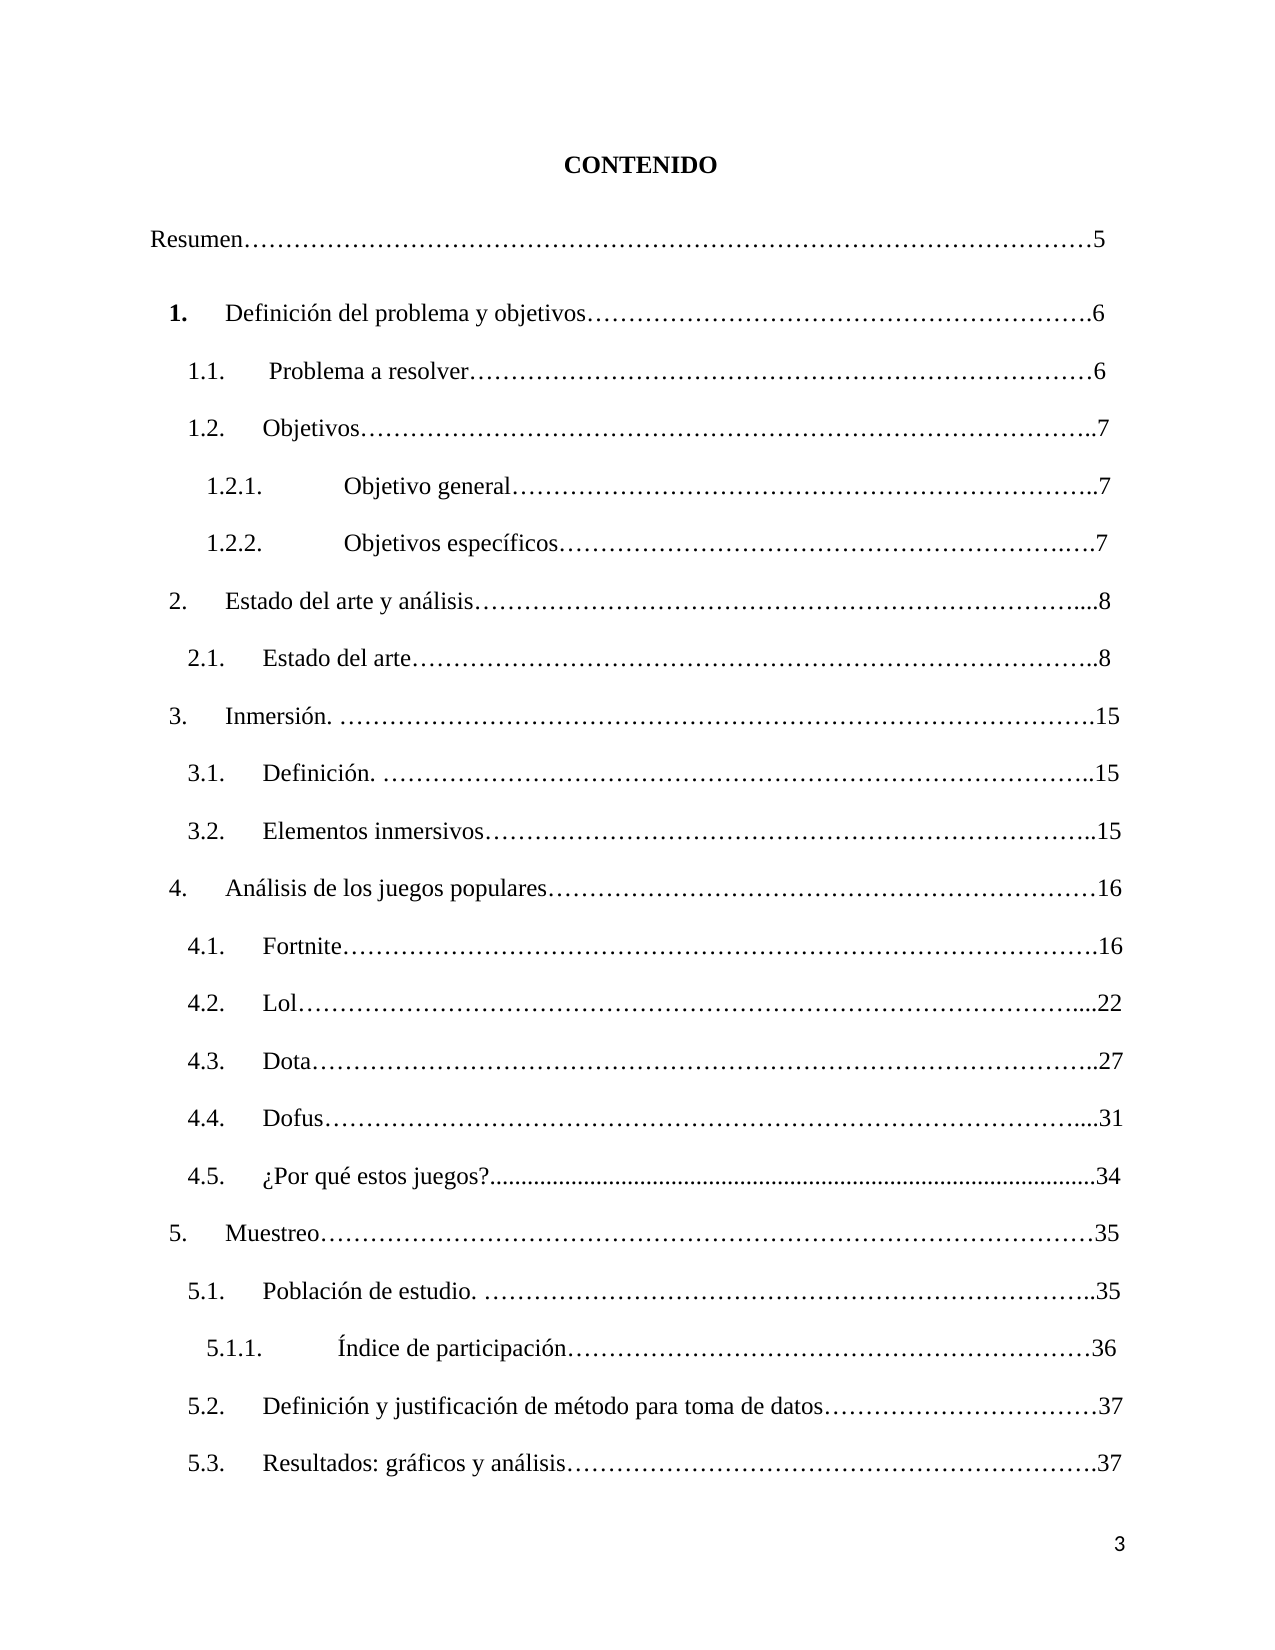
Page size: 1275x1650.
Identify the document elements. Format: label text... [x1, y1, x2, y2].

list Inmersión. ……………………………………………………………………………….15 [187, 701, 1125, 729]
list Definición. …………………………………………………………………………..15 [225, 758, 1125, 787]
list Dofus………………………………………………………………………………....31 [225, 1103, 1125, 1132]
list Población de estudio. ………………………………………………………………..35 [225, 1276, 1125, 1304]
list Fortnite……………………………………………………………………………….16 [225, 931, 1125, 959]
list Objetivos específicos…………………………………………………….….7 [262, 528, 1125, 557]
list Estado del arte y análisis………………………………………………………………....8 [187, 586, 1125, 614]
text CONTENIDO [150, 150, 1125, 179]
list Problema a resolver…………………………………………………………………6 [225, 356, 1125, 384]
list Análisis de los juegos populares…………………………………………………………16 [187, 873, 1125, 902]
list Elementos inmersivos………………………………………………………………..15 [225, 816, 1125, 844]
list Resultados: gráficos y análisis……………………………………………………….37 [225, 1448, 1125, 1477]
list Objetivo general……………………………………………………………..7 [262, 471, 1125, 499]
list Definición del problema y objetivos…………………………………………………….6 [187, 298, 1125, 327]
list Muestreo…………………………………………………………………………………35 [187, 1218, 1125, 1247]
list Objetivos……………………………………………………………………………..7 [225, 413, 1125, 442]
text Resumen…………………………………………………………………………………………5 [150, 224, 1125, 253]
list Índice de participación………………………………………………………36 [262, 1333, 1125, 1362]
list Lol…………………………………………………………………………………....22 [225, 988, 1125, 1017]
list Definición y justificación de método para toma de datos……………………………37 [225, 1391, 1125, 1419]
list Estado del arte………………………………………………………………………..8 [225, 643, 1125, 672]
list Dota…………………………………………………………………………………..27 [225, 1046, 1125, 1074]
list ¿Por qué estos juegos?.................................................................................................34 [225, 1161, 1125, 1189]
